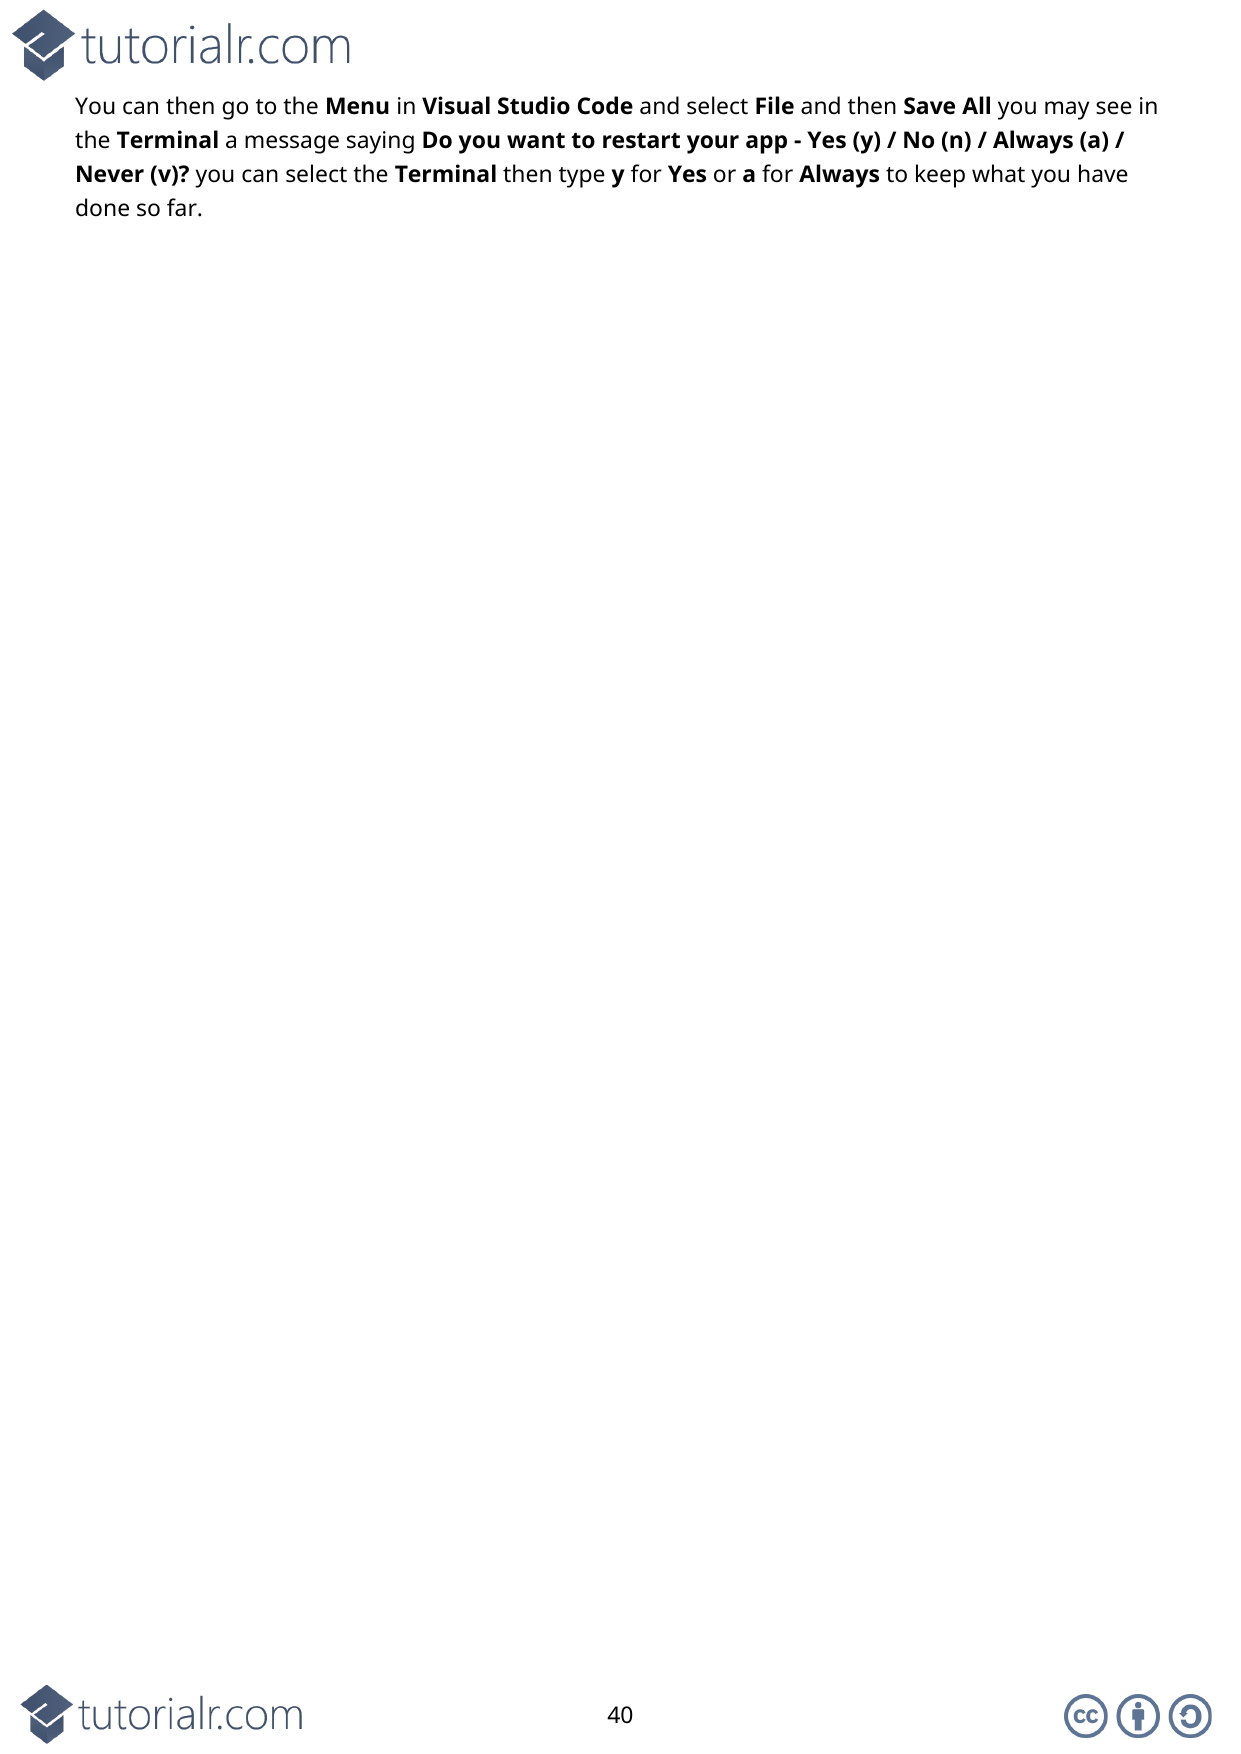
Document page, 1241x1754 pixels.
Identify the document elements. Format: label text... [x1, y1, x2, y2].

picture [1064, 1694, 1212, 1738]
picture [17, 1685, 313, 1744]
text You can then go to the Menu in Visual Studio Code and select File and then Save All you may see in the Terminal a message saying Do you want to restart your app - Yes (y) / No (n) / Always (a) / Never (v)? you can select the Terminal then type y for Yes or a for Always to keep what you have done so far. [75, 90, 1165, 223]
picture [8, 9, 363, 81]
